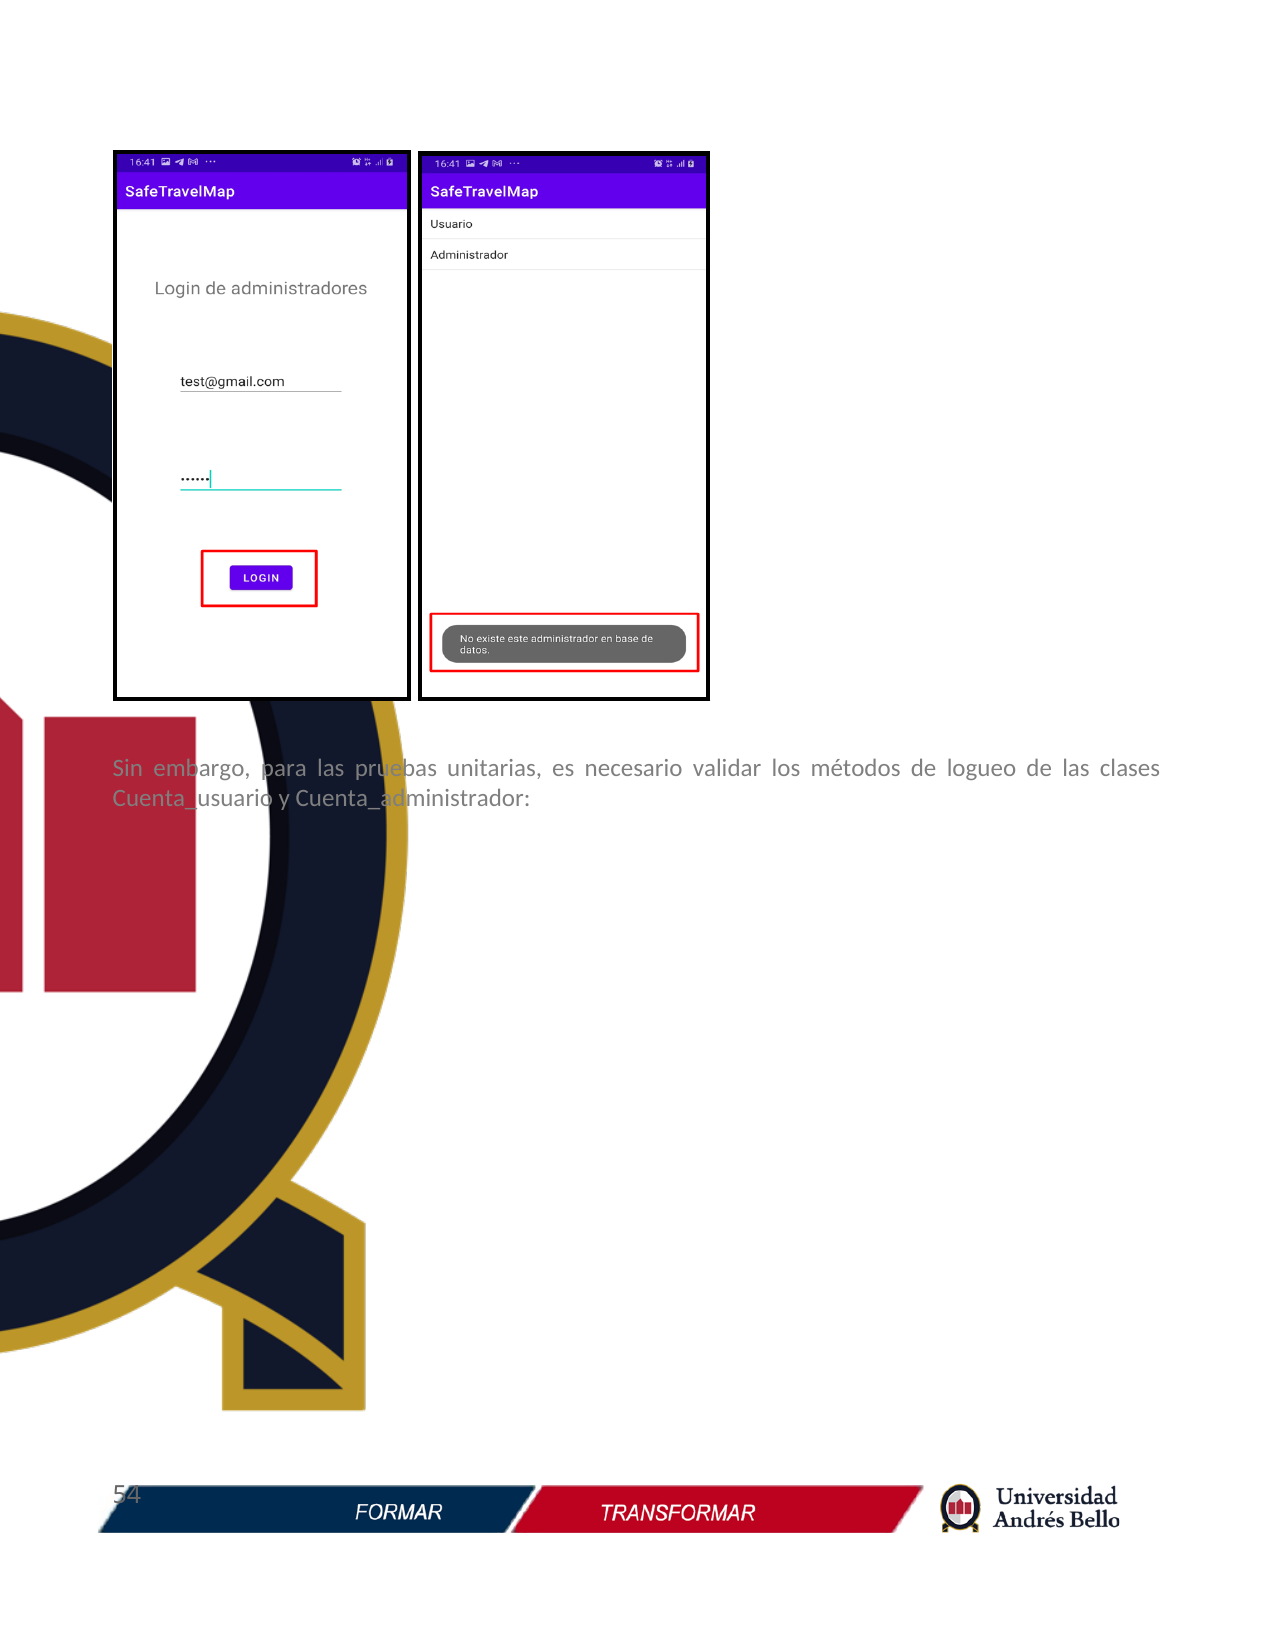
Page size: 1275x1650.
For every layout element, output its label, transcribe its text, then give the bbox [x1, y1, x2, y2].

picture [97, 1483, 1120, 1533]
picture [422, 156, 706, 697]
picture [0, 299, 422, 1423]
text Sin embargo, para las pruebas unitarias, es necesario validar los métodos de logueo de las clases Cuenta_usuario y Cuenta_administrador: [112, 752, 1162, 813]
picture [117, 154, 407, 697]
